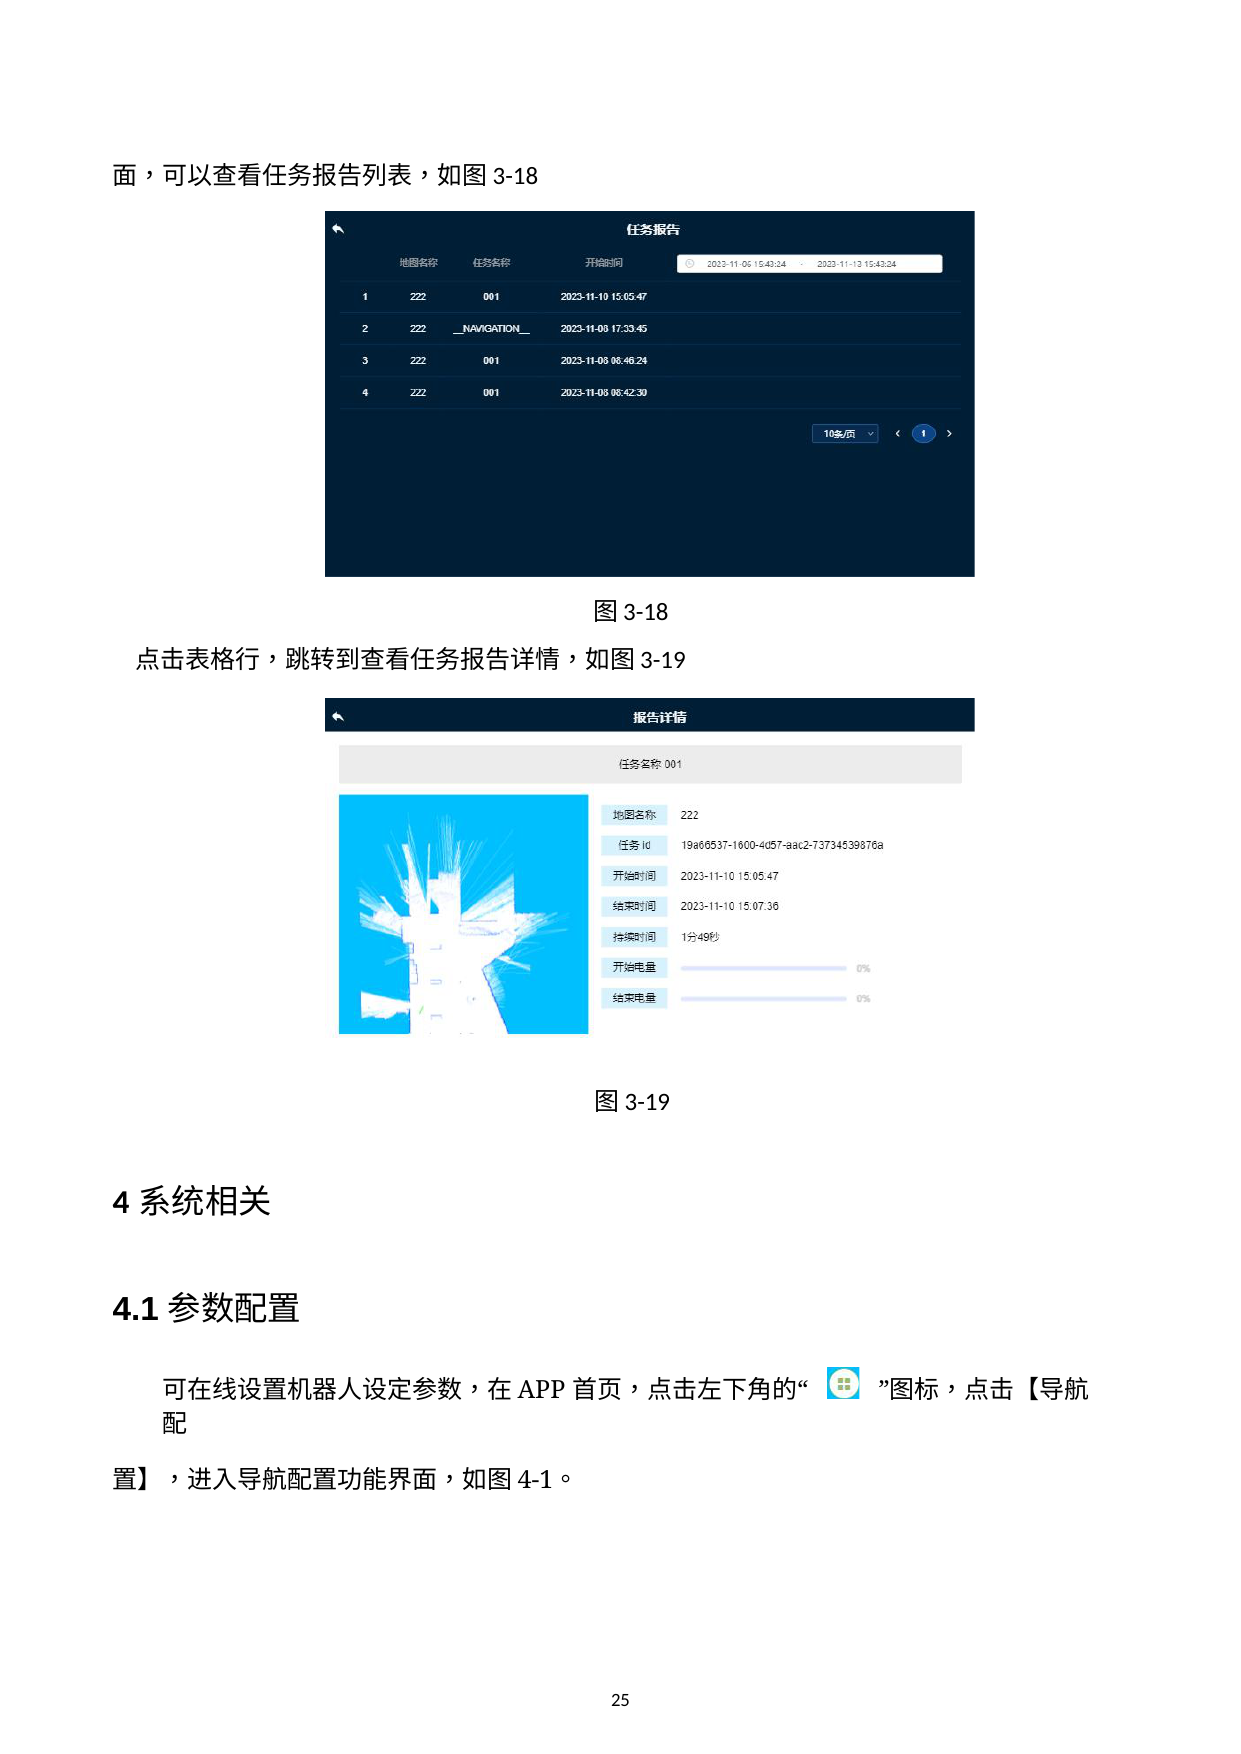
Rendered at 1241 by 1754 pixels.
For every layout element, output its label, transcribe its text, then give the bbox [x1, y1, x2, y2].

picture [827, 1367, 860, 1399]
text 图3-19 [112, 1084, 670, 1117]
text 可在线设置机器人设定参数，在APP 首页，点击左下角的“”图标，点击【导航配 [162, 1368, 1099, 1440]
text 25 [112, 1686, 629, 1711]
picture [325, 698, 975, 1064]
text 图3-18点击表格行，跳转到查看任务报告详情，如图3-19 [135, 581, 694, 679]
text 置】，进入导航配置功能界面，如图4-1。 [112, 1469, 1099, 1494]
text 面，可以查看任务报告列表，如图3-18 [112, 158, 1099, 191]
picture [325, 211, 975, 577]
text 4.1 参数配置 [112, 1282, 1099, 1329]
text 4 系统相关 [112, 1177, 1099, 1223]
